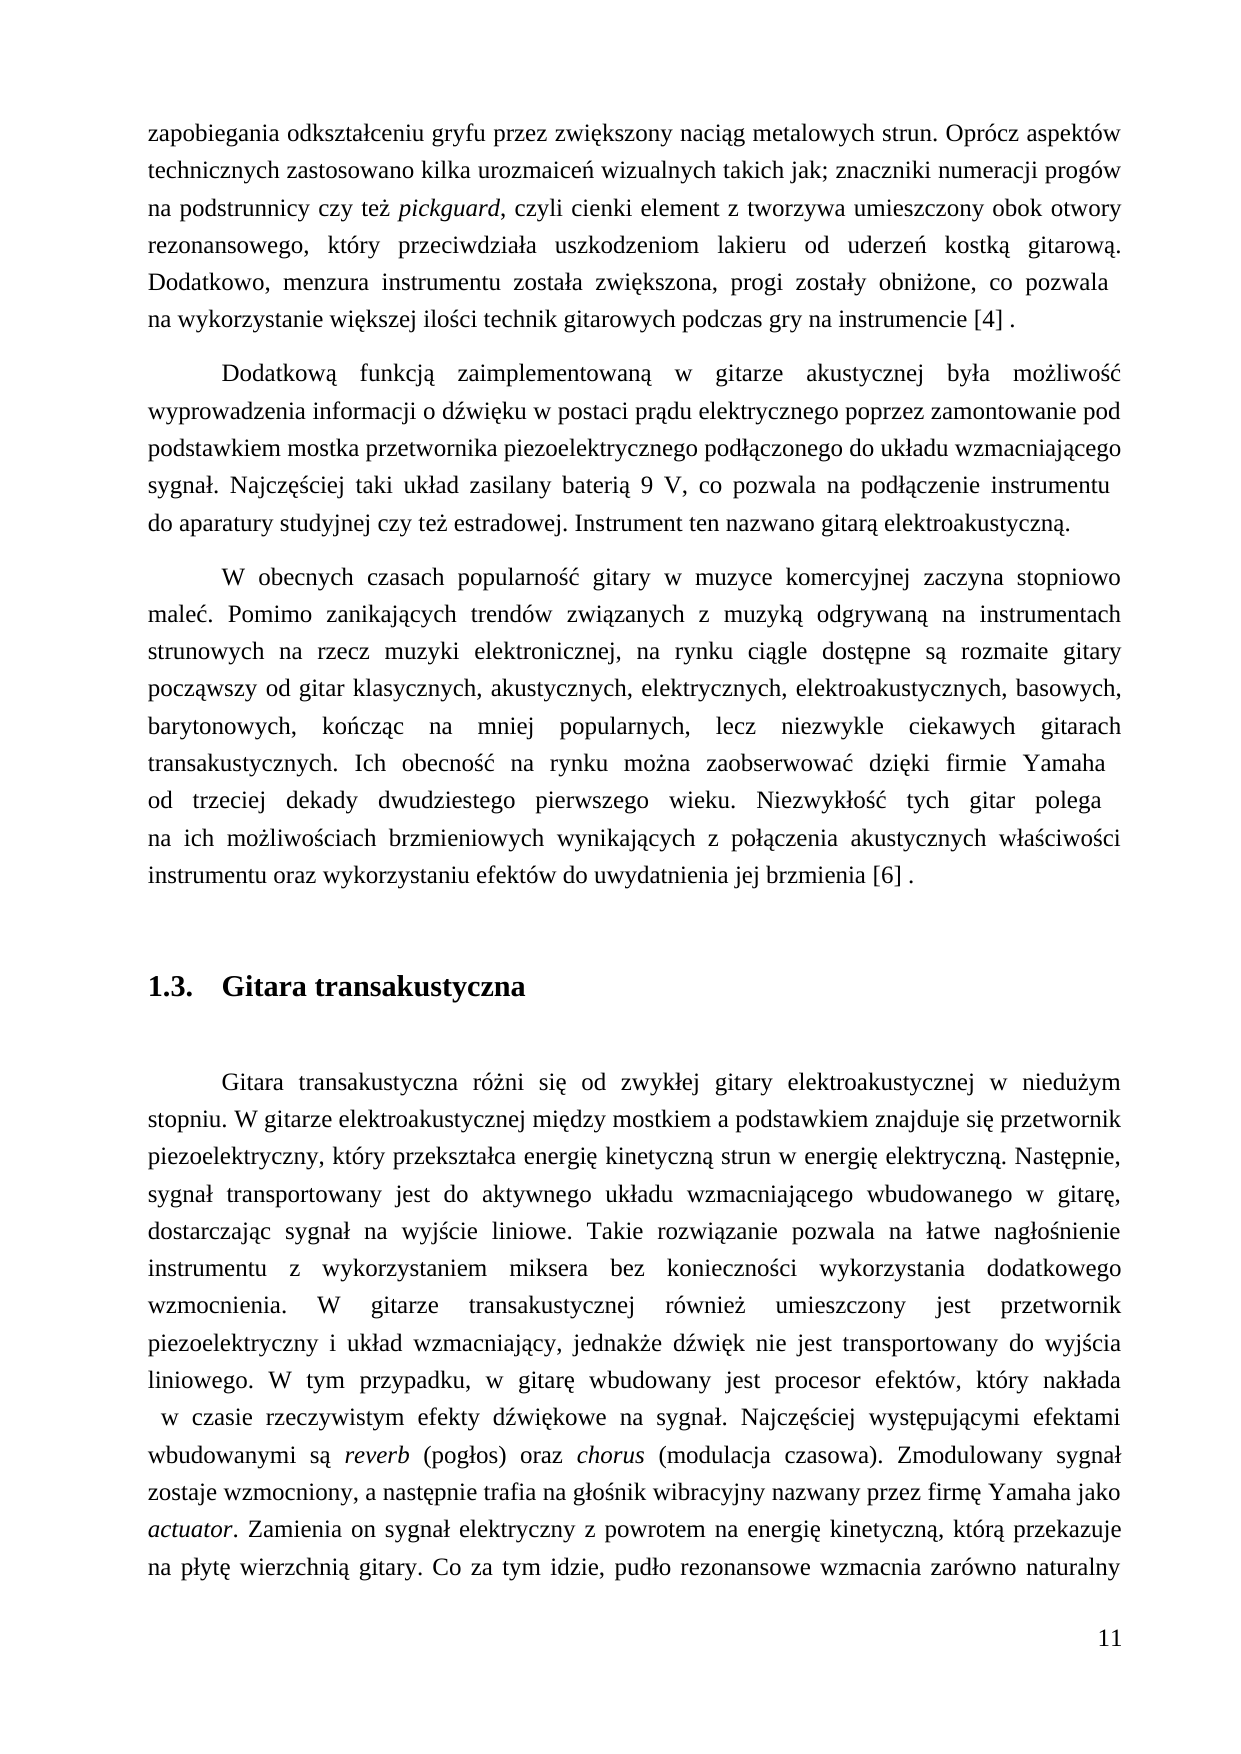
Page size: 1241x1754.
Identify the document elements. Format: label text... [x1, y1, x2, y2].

text W obecnych czasach popularność gitary w muzyce komercyjnej zaczyna stopniowo maleć. Pomimo zanikających trendów związanych z muzyką odgrywaną na instrumentach strunowych na rzecz muzyki elektronicznej, na rynku ciągle dostępne są rozmaite gitary począwszy od gitar klasycznych, akustycznych, elektrycznych, elektroakustycznych, basowych, barytonowych, kończąc na mniej popularnych, lecz niezwykle ciekawych gitarach transakustycznych. Ich obecność na rynku można zaobserwować dzięki firmie Yamaha od trzeciej dekady dwudziestego pierwszego wieku. Niezwykłość tych gitar polega na ich możliwościach brzmieniowych wynikających z połączenia akustycznych właściwości instrumentu oraz wykorzystaniu efektów do uwydatnienia jej brzmienia [6]. [148, 562, 1122, 889]
text Dodatkową funkcją zaimplementowaną w gitarze akustycznej była możliwość wyprowadzenia informacji o dźwięku w postaci prądu elektrycznego poprzez zamontowanie pod podstawkiem mostka przetwornika piezoelektrycznego podłączonego do układu wzmacniającego sygnał. Najczęściej taki układ zasilany baterią 9 V, co pozwala na podłączenie instrumentu do aparatury studyjnej czy też estradowej. Instrument ten nazwano gitarą elektroakustyczną. [148, 358, 1122, 536]
subtitle Gitara transakustyczna [148, 968, 1122, 1003]
